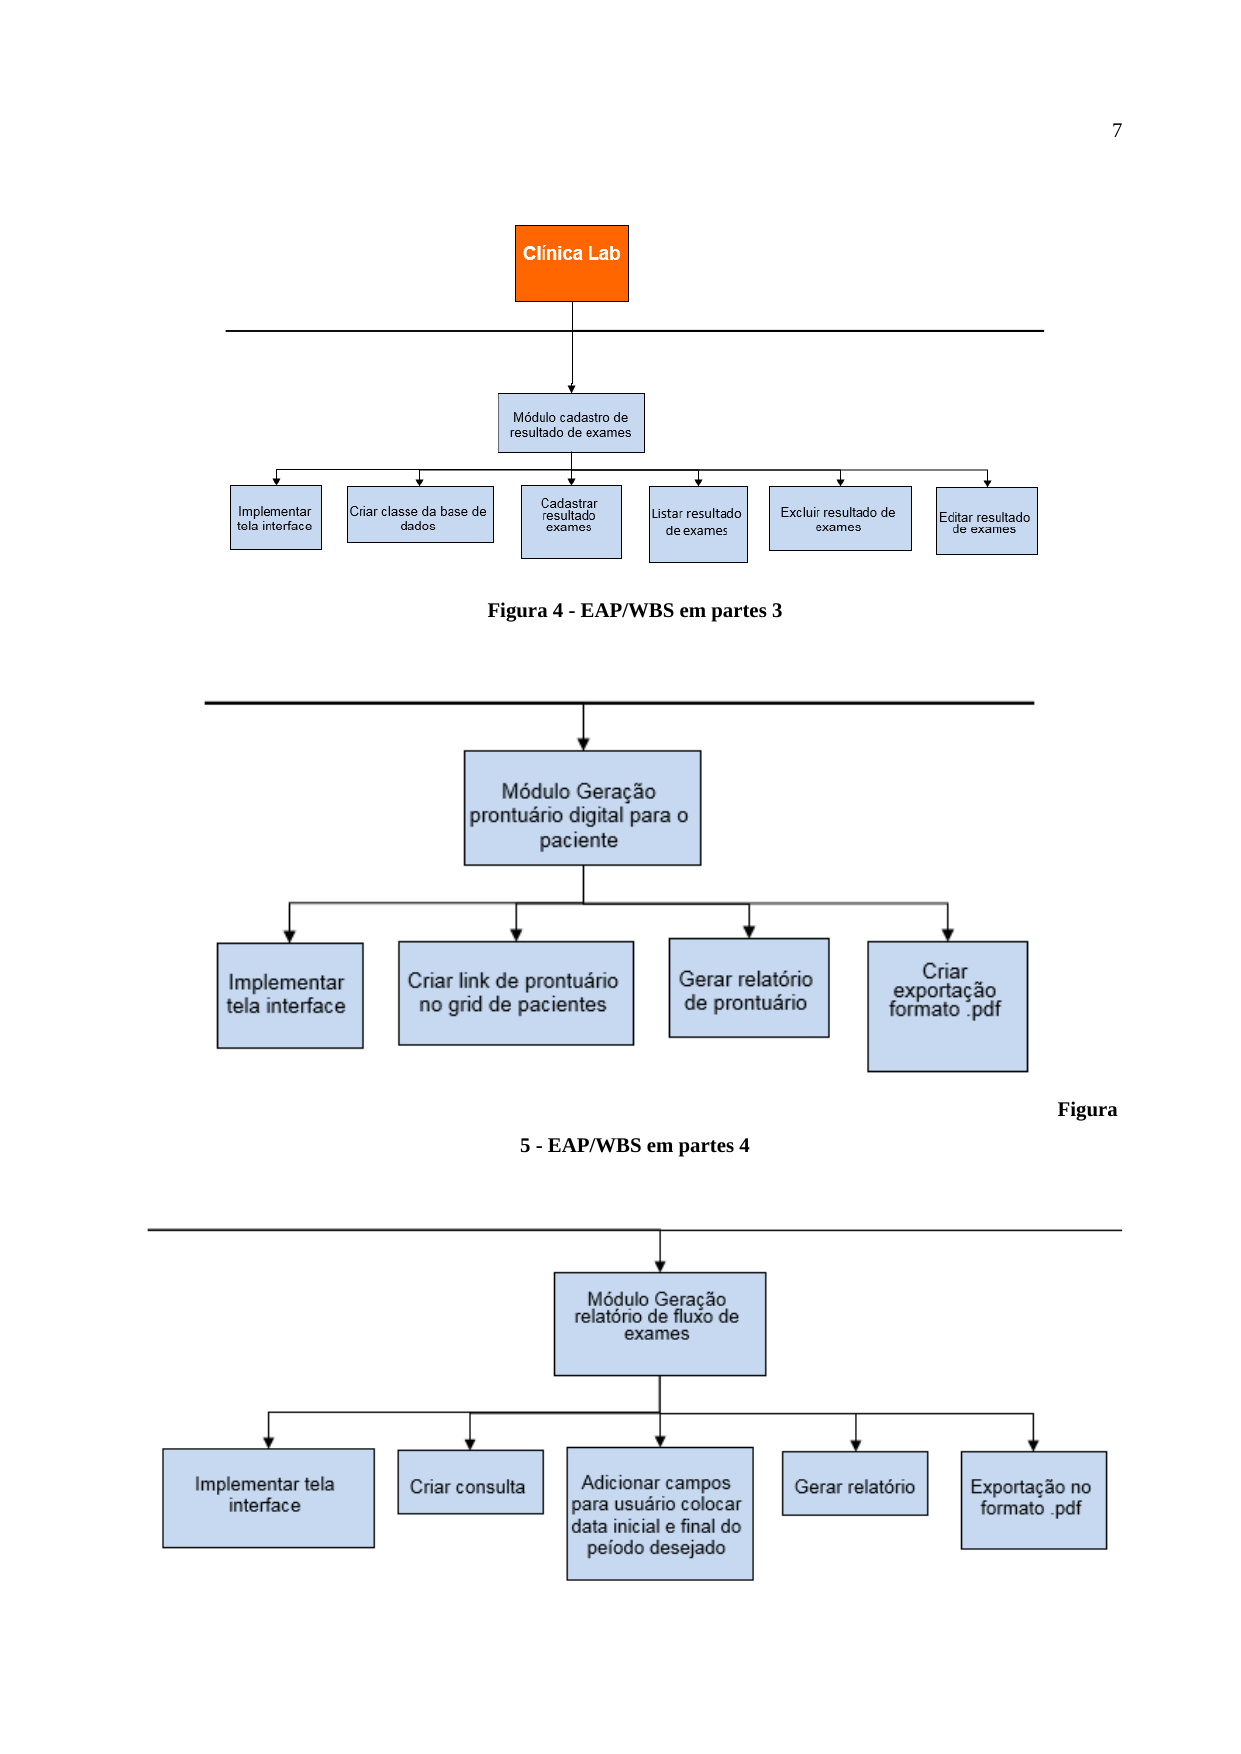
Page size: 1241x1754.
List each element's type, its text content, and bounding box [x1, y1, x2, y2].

picture [203, 691, 1035, 1078]
picture [225, 220, 1045, 571]
picture [147, 1220, 1123, 1588]
